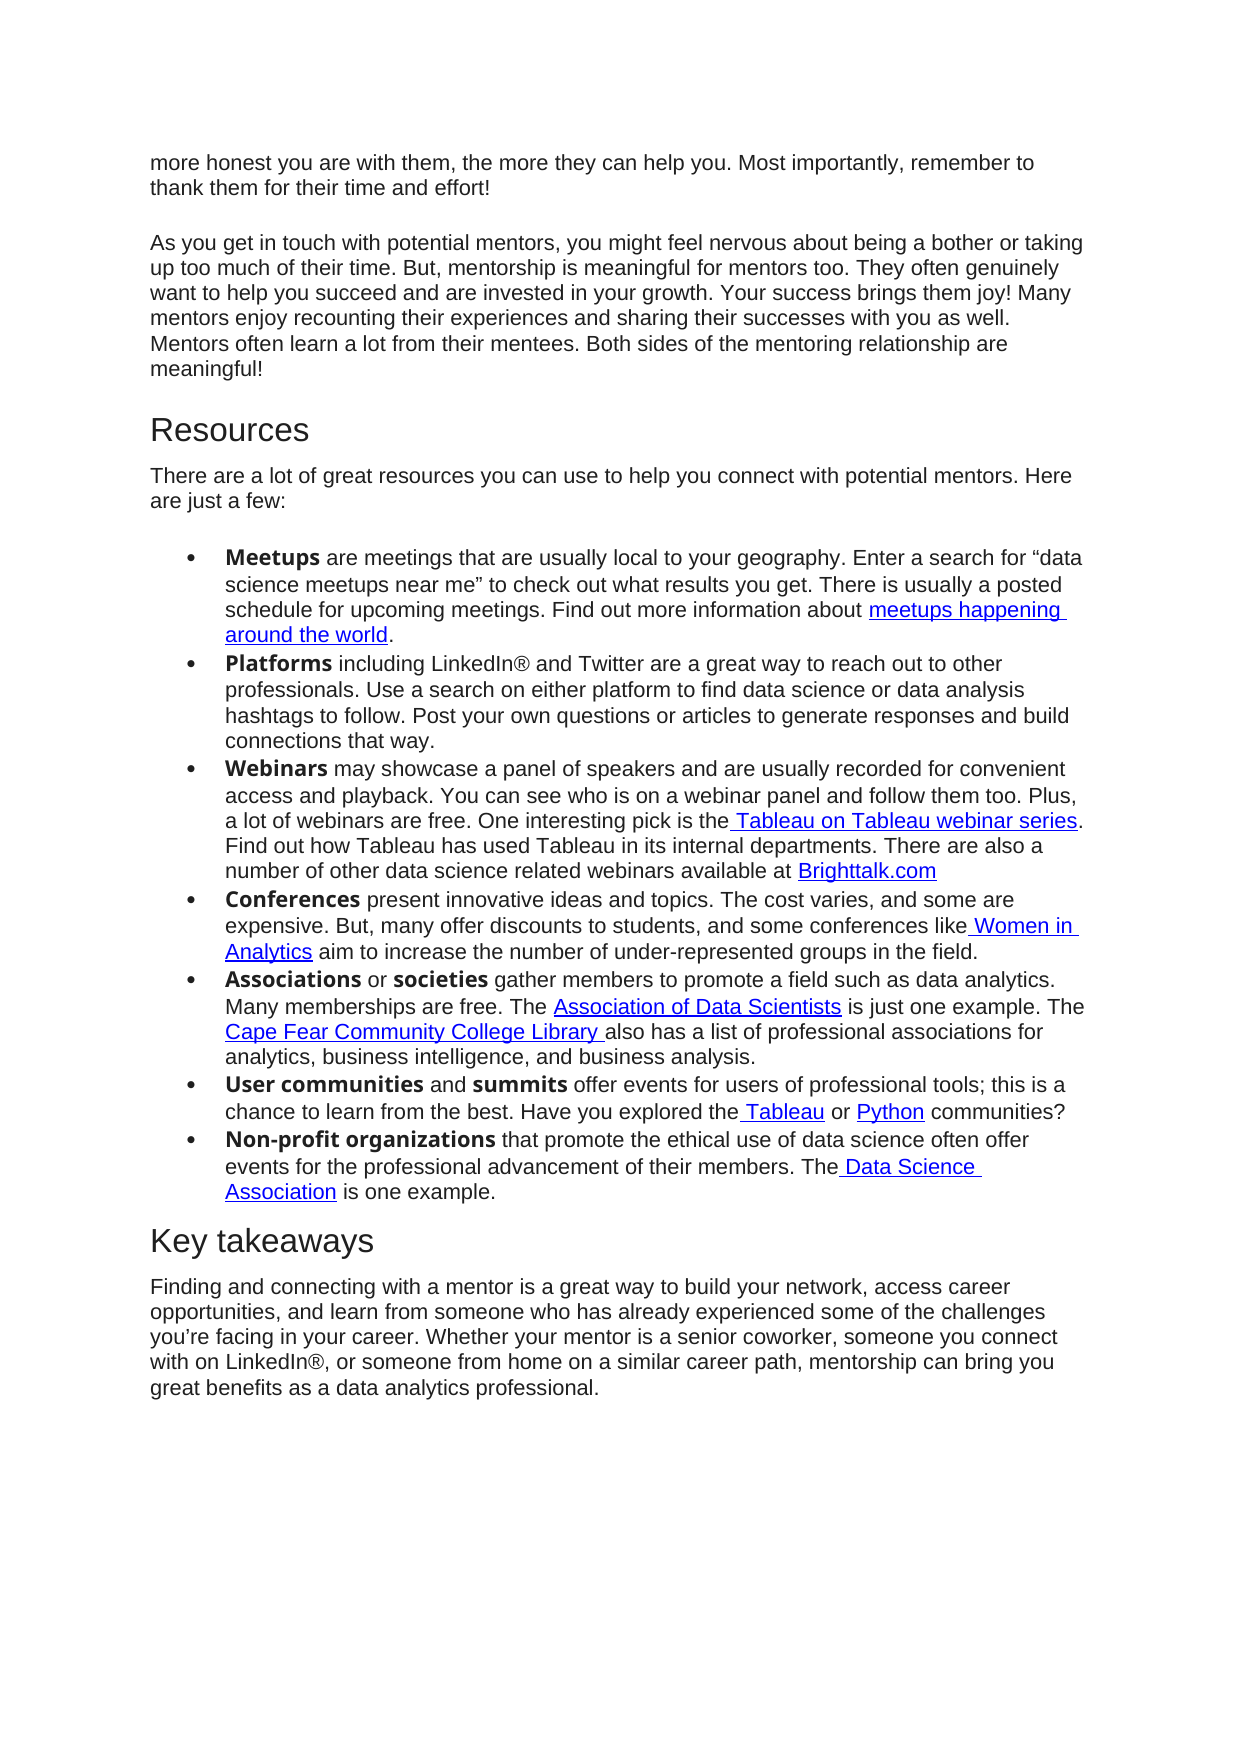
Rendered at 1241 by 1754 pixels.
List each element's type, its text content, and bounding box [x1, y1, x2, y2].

text Finding and connecting with a mentor is a great way to build your network, access career opportunities, and learn from someone who has already experienced some of the challenges you’re facing in your career. Whether your mentor is a senior coworker, someone you connect with on LinkedIn®, or someone from home on a similar career path, mentorship can bring you great benefits as a data analytics professional. [150, 1273, 1090, 1399]
list User communities and summits offer events for users of professional tools; this is a chance to learn from the best. Have you explored the Tableau or Python communities? [187, 1069, 1090, 1124]
list Conferences present innovative ideas and topics. The cost varies, and some are expensive. But, many offer discounts to students, and some conferences like Women in Analytics aim to increase the number of under-represented groups in the field. [187, 883, 1090, 964]
list Meetups are meetings that are usually local to your geography. Enter a search for “data science meetups near me” to check out what results you get. There is usually a posted schedule for upcoming meetings. Find out more information about meetups happening around the world. [187, 542, 1090, 647]
list Platforms including LinkedIn® and Twitter are a great way to reach out to other professionals. Use a search on either platform to find data science or data analysis hashtags to follow. Post your own questions or articles to generate responses and build connections that way. [187, 647, 1090, 753]
text There are a lot of great resources you can use to help you connect with potential mentors. Here are just a few: [150, 462, 1090, 513]
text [150, 150, 1090, 200]
list Non-profit organizations that promote the ethical use of data science often offer events for the professional advancement of their members. The Data Science Association is one example. [187, 1124, 1090, 1204]
subtitle Resources [150, 410, 1090, 448]
subtitle Key takeaways [150, 1221, 1090, 1259]
text As you get in touch with potential mentors, you might feel nervous about being a bother or taking up too much of their time. But, mentorship is meaningful for mentors too. They often genuinely want to help you succeed and are invested in your growth. Your success brings them joy! Many mentors enjoy recounting their experiences and sharing their successes with you as well. Mentors often learn a lot from their mentees. Both sides of the mentoring relationship are meaningful! [150, 229, 1090, 381]
list Associations or societies gather members to promote a field such as data analytics. Many memberships are free. The Association of Data Scientists is just one example. The Cape Fear Community College Library also has a list of professional associations for analytics, business intelligence, and business analysis. [187, 964, 1090, 1069]
list Webinars may showcase a panel of speakers and are usually recorded for convenient access and playback. You can see who is on a webinar panel and follow them too. Plus, a lot of webinars are free. One interesting pick is the Tableau on Tableau webinar series. Find out how Tableau has used Tableau in its internal departments. There are also a number of other data science related webinars available at Brighttalk.com [187, 753, 1090, 883]
